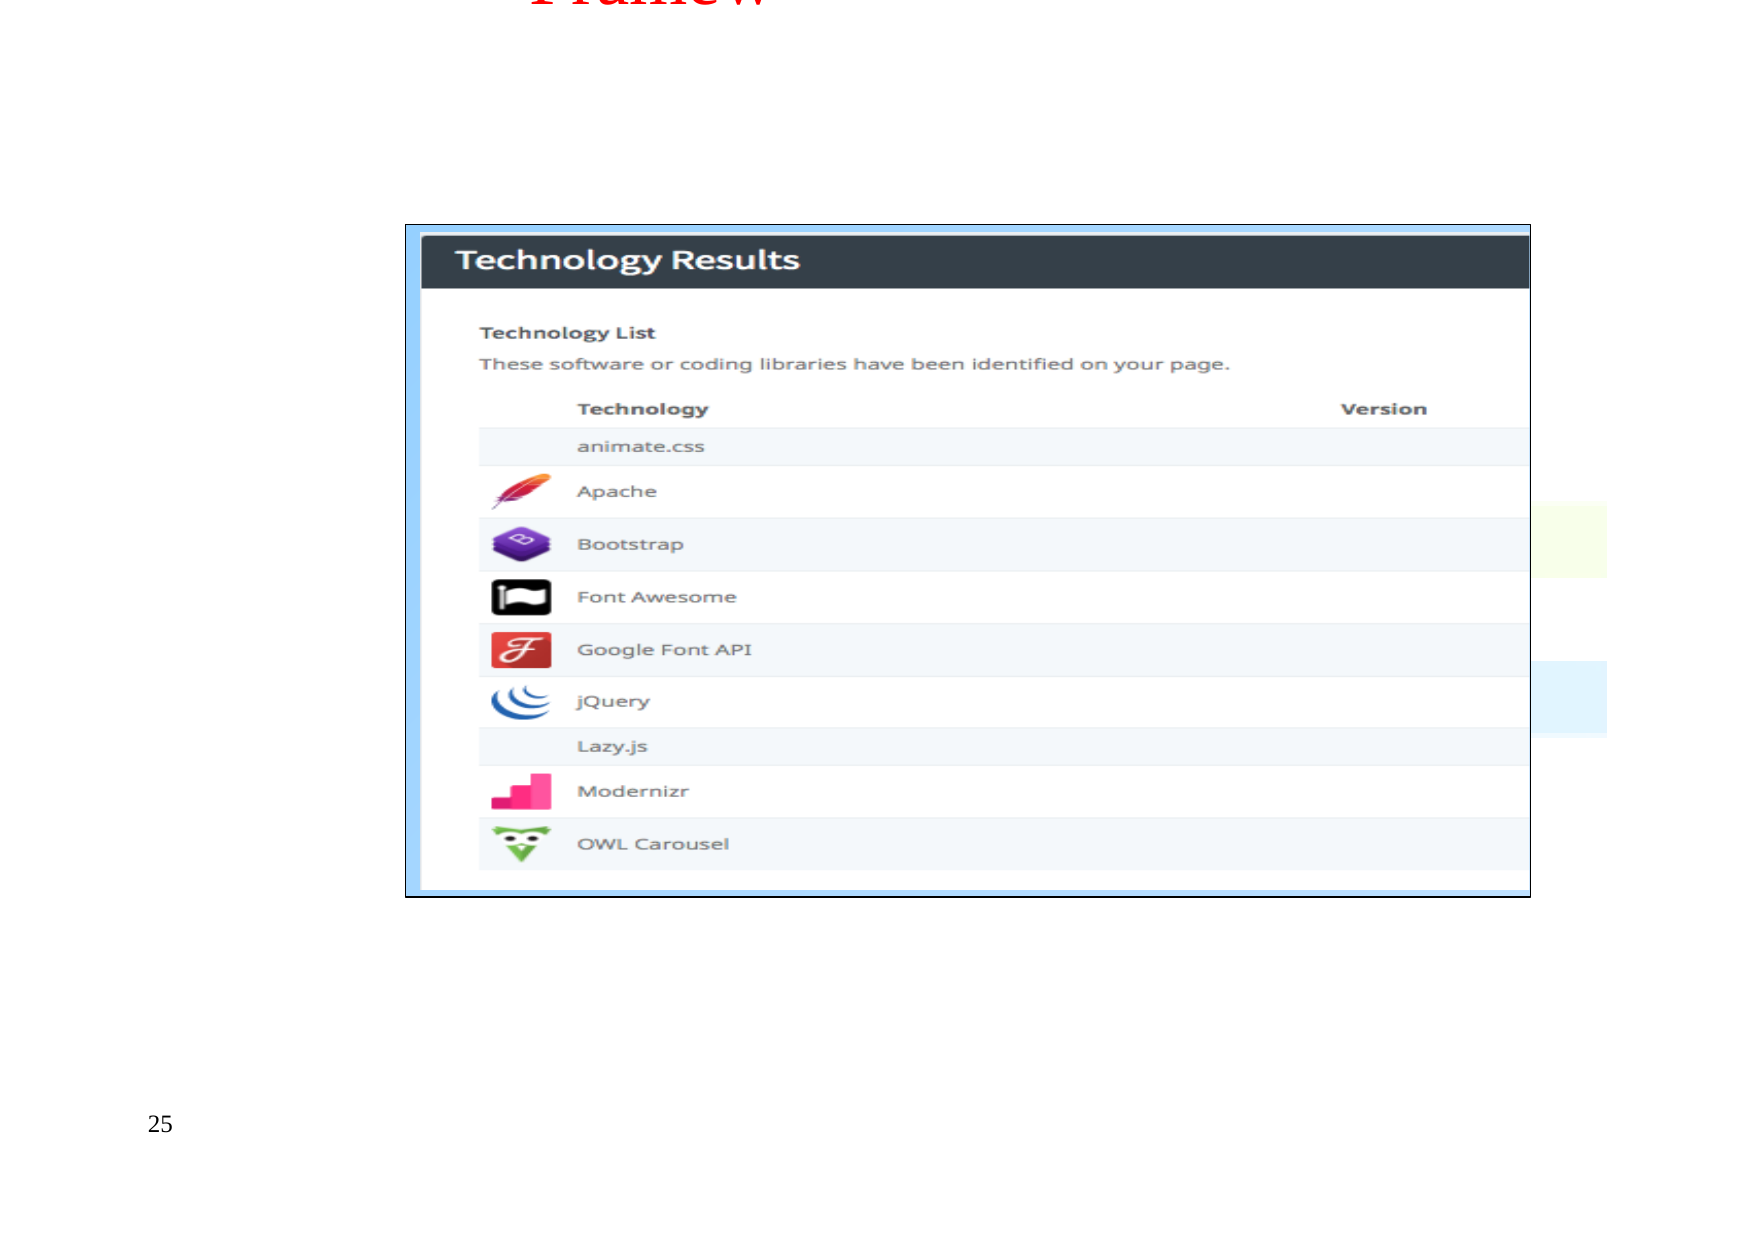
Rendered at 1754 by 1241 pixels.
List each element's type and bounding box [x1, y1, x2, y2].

picture [420, 232, 1530, 890]
